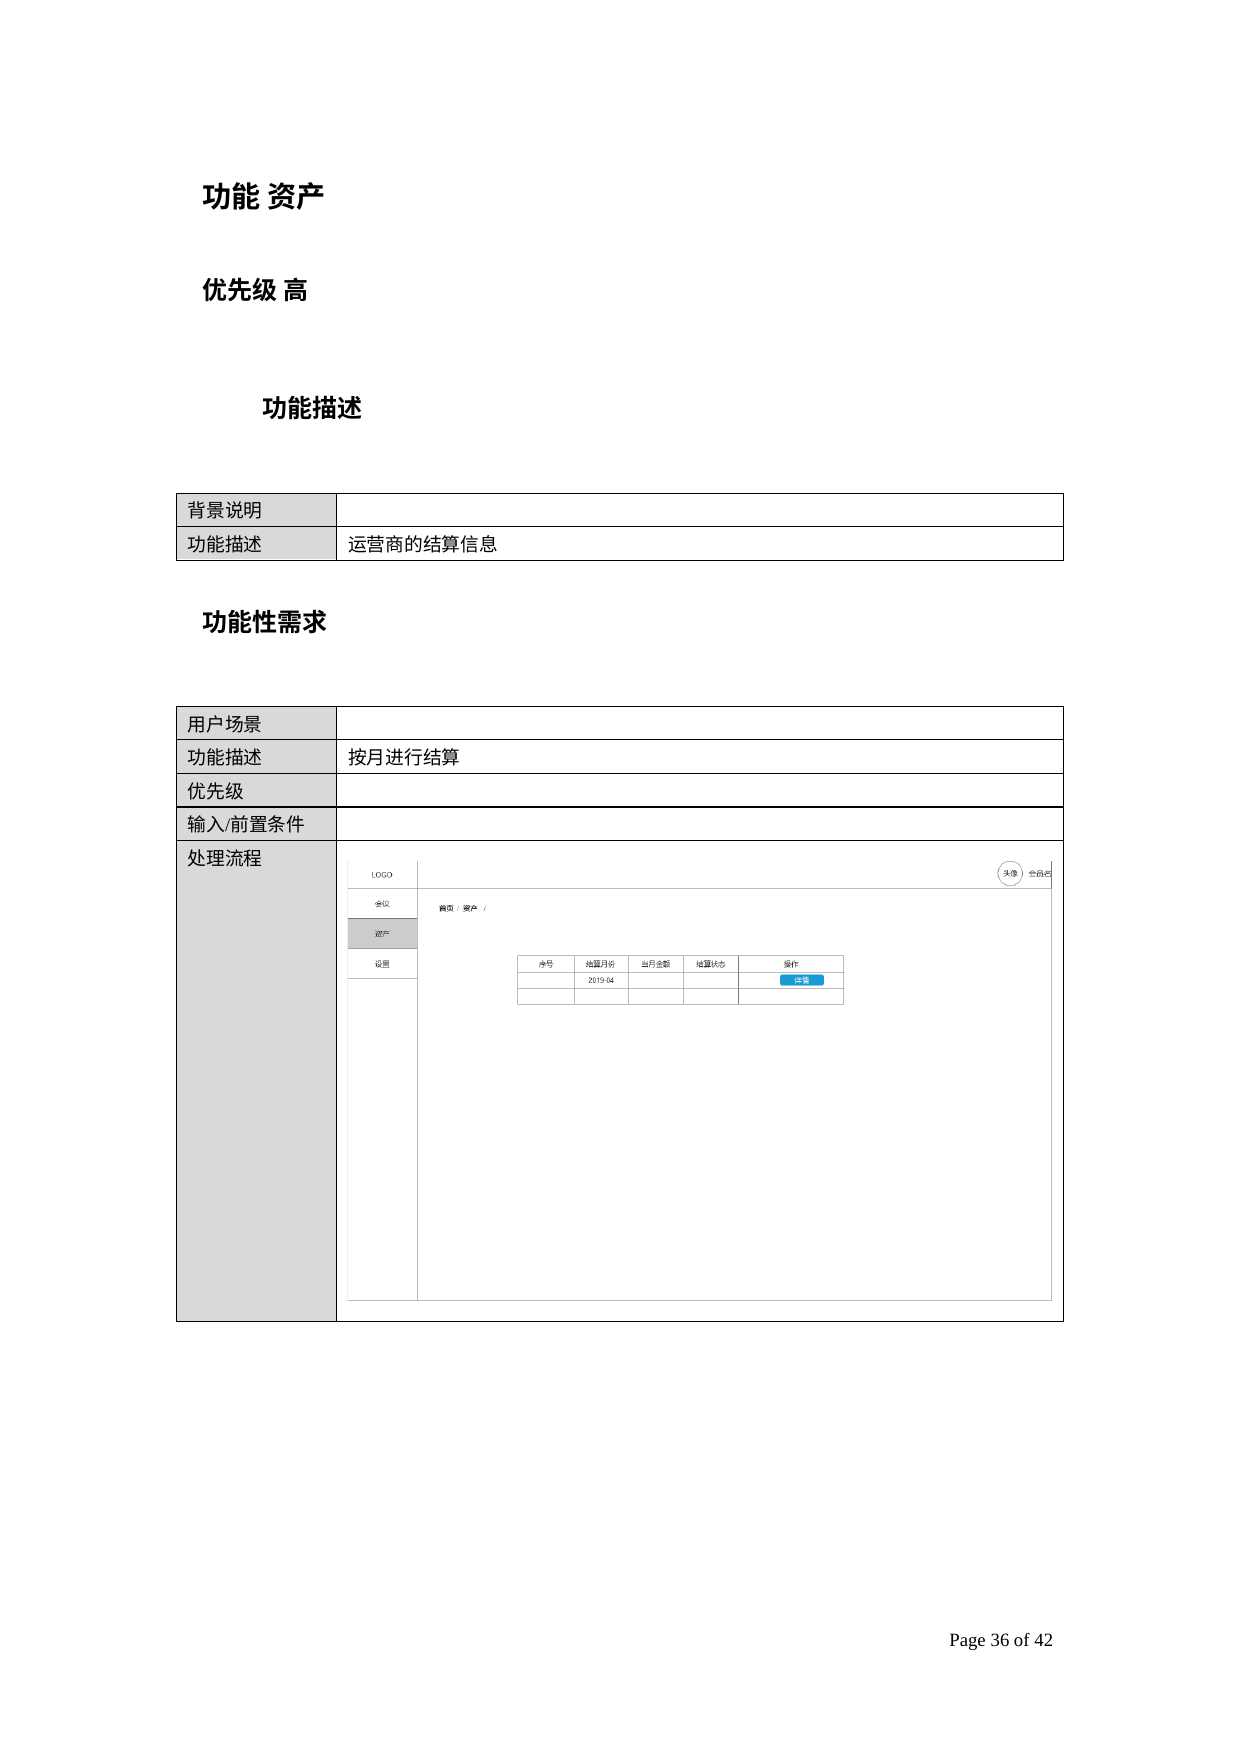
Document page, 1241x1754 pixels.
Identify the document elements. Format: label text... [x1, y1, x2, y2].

table_cell 功能描述 [177, 740, 336, 773]
subtitle 功能描述 [202, 374, 1053, 439]
table_cell 运营商的结算信息 [337, 527, 1063, 559]
table_cell 优先级 [177, 774, 336, 806]
table_header 背景说明 [177, 494, 336, 526]
subtitle 功能性需求 [202, 588, 1053, 653]
table_cell [337, 808, 1063, 840]
table_cell [337, 774, 1063, 806]
table_cell 输入/前置条件 [177, 808, 336, 840]
table_cell [337, 841, 1063, 1321]
table_header 用户场景 [177, 707, 336, 739]
table_header [337, 494, 1063, 526]
table_cell 处理流程 [177, 841, 336, 1321]
table_cell 功能描述 [177, 527, 336, 559]
subtitle 功能 资产 [202, 162, 1053, 227]
picture [347, 861, 1052, 1301]
subtitle 优先级 高 [202, 256, 1053, 321]
table_header [337, 707, 1063, 739]
table_cell 按月进行结算 [337, 740, 1063, 773]
